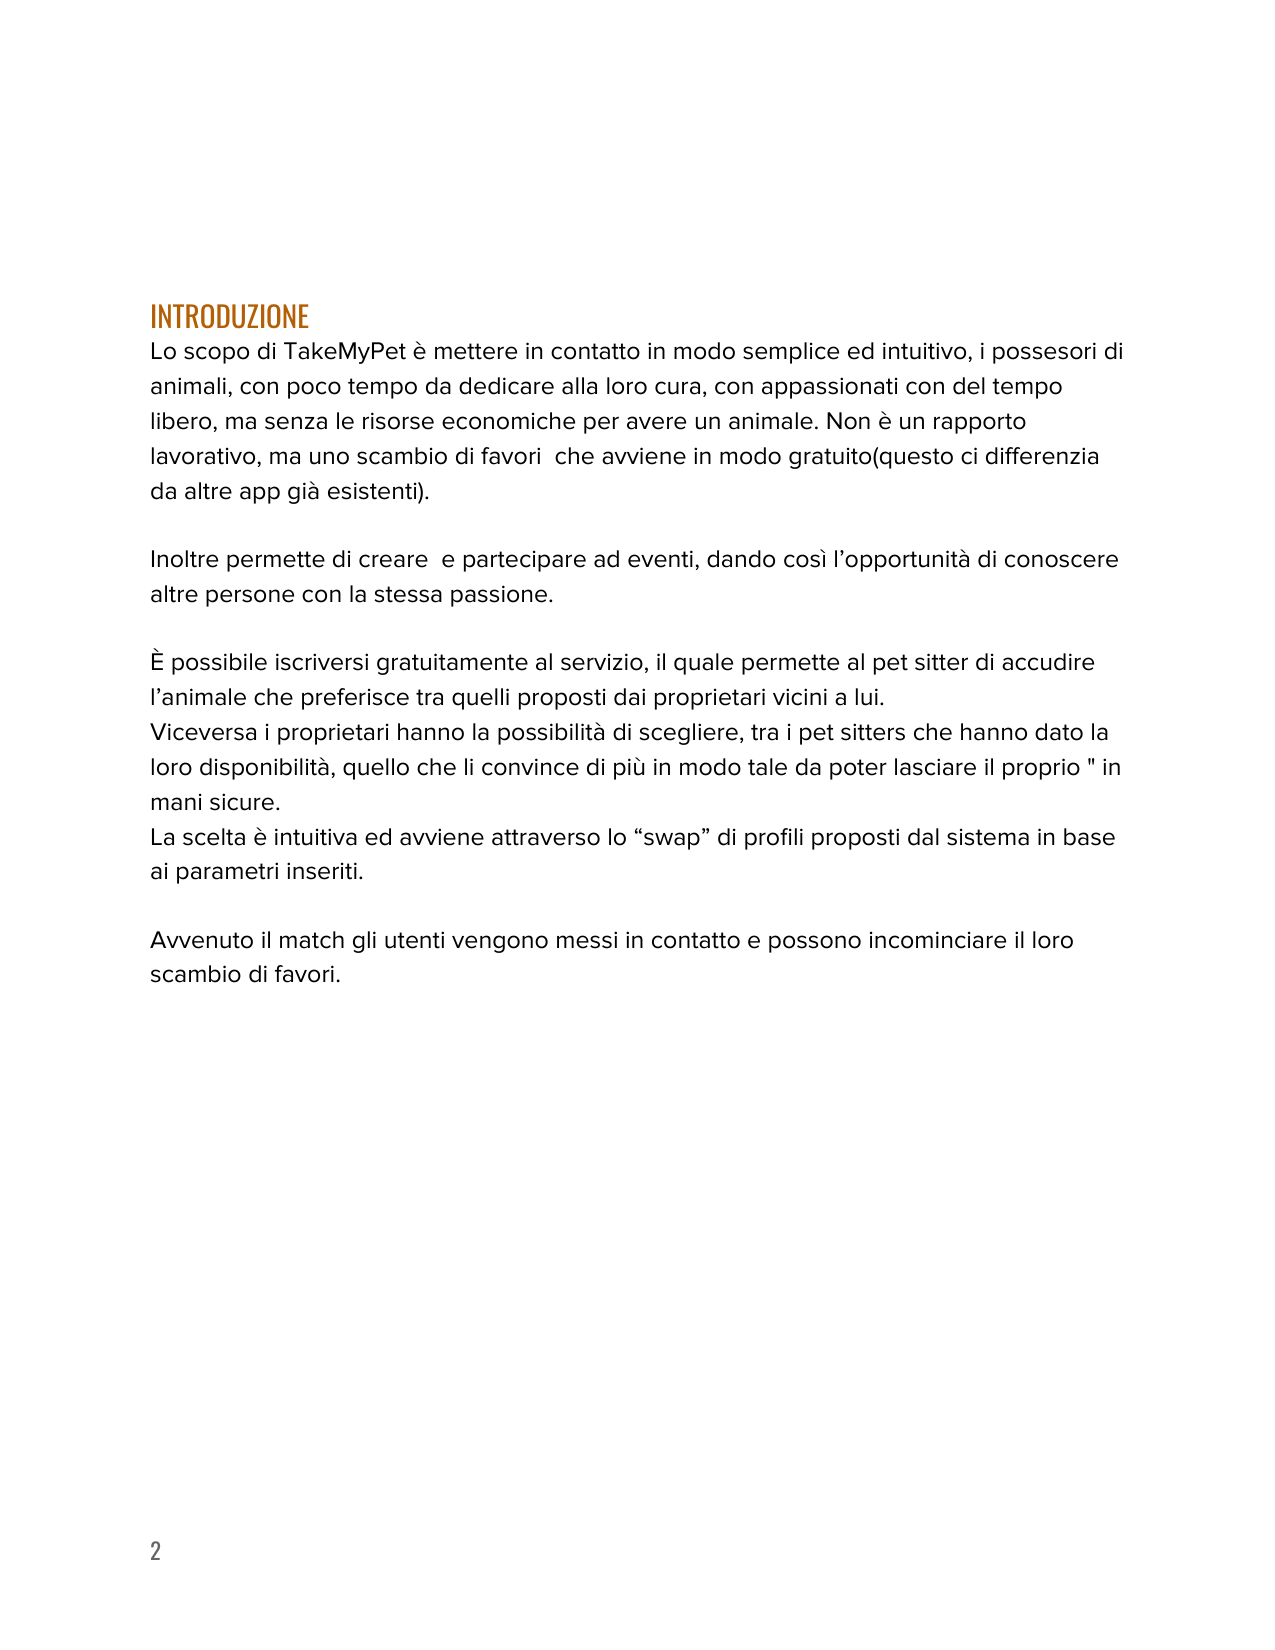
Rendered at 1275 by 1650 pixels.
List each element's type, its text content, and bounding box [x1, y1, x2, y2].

text Lo scopo di TakeMyPet è mettere in contatto in modo semplice ed intuitivo, i possesori di animali, con poco tempo da dedicare alla loro cura, con appassionati con del tempo libero, ma senza le risorse economiche per avere un animale. Non è un rapporto lavorativo, ma uno scambio di favori che avviene in modo gratuito(questo ci differenzia da altre app già esistenti). [150, 336, 1125, 506]
text Avvenuto il match gli utenti vengono messi in contatto e possono incominciare il loro scambio di favori. [150, 925, 1125, 990]
text È possibile iscriversi gratuitamente al servizio, il quale permette al pet sitter di accudire l’animale che preferisce tra quelli proposti dai proprietari vicini a lui. Viceversa i proprietari hanno la possibilità di scegliere, tra i pet sitters che hanno dato la loro disponibilità, quello che li convince di più in modo tale da poter lasciare il proprio " in mani sicure. La scelta è intuitiva ed avviene attraverso lo “swap” di profili proposti dal sistema in base ai parametri inseriti. [150, 647, 1125, 887]
text Inoltre permette di creare e partecipare ad eventi, dando così l’opportunità di conoscere altre persone con la stessa passione. [150, 544, 1125, 609]
subtitle INTRODUZIONE [150, 293, 1125, 336]
